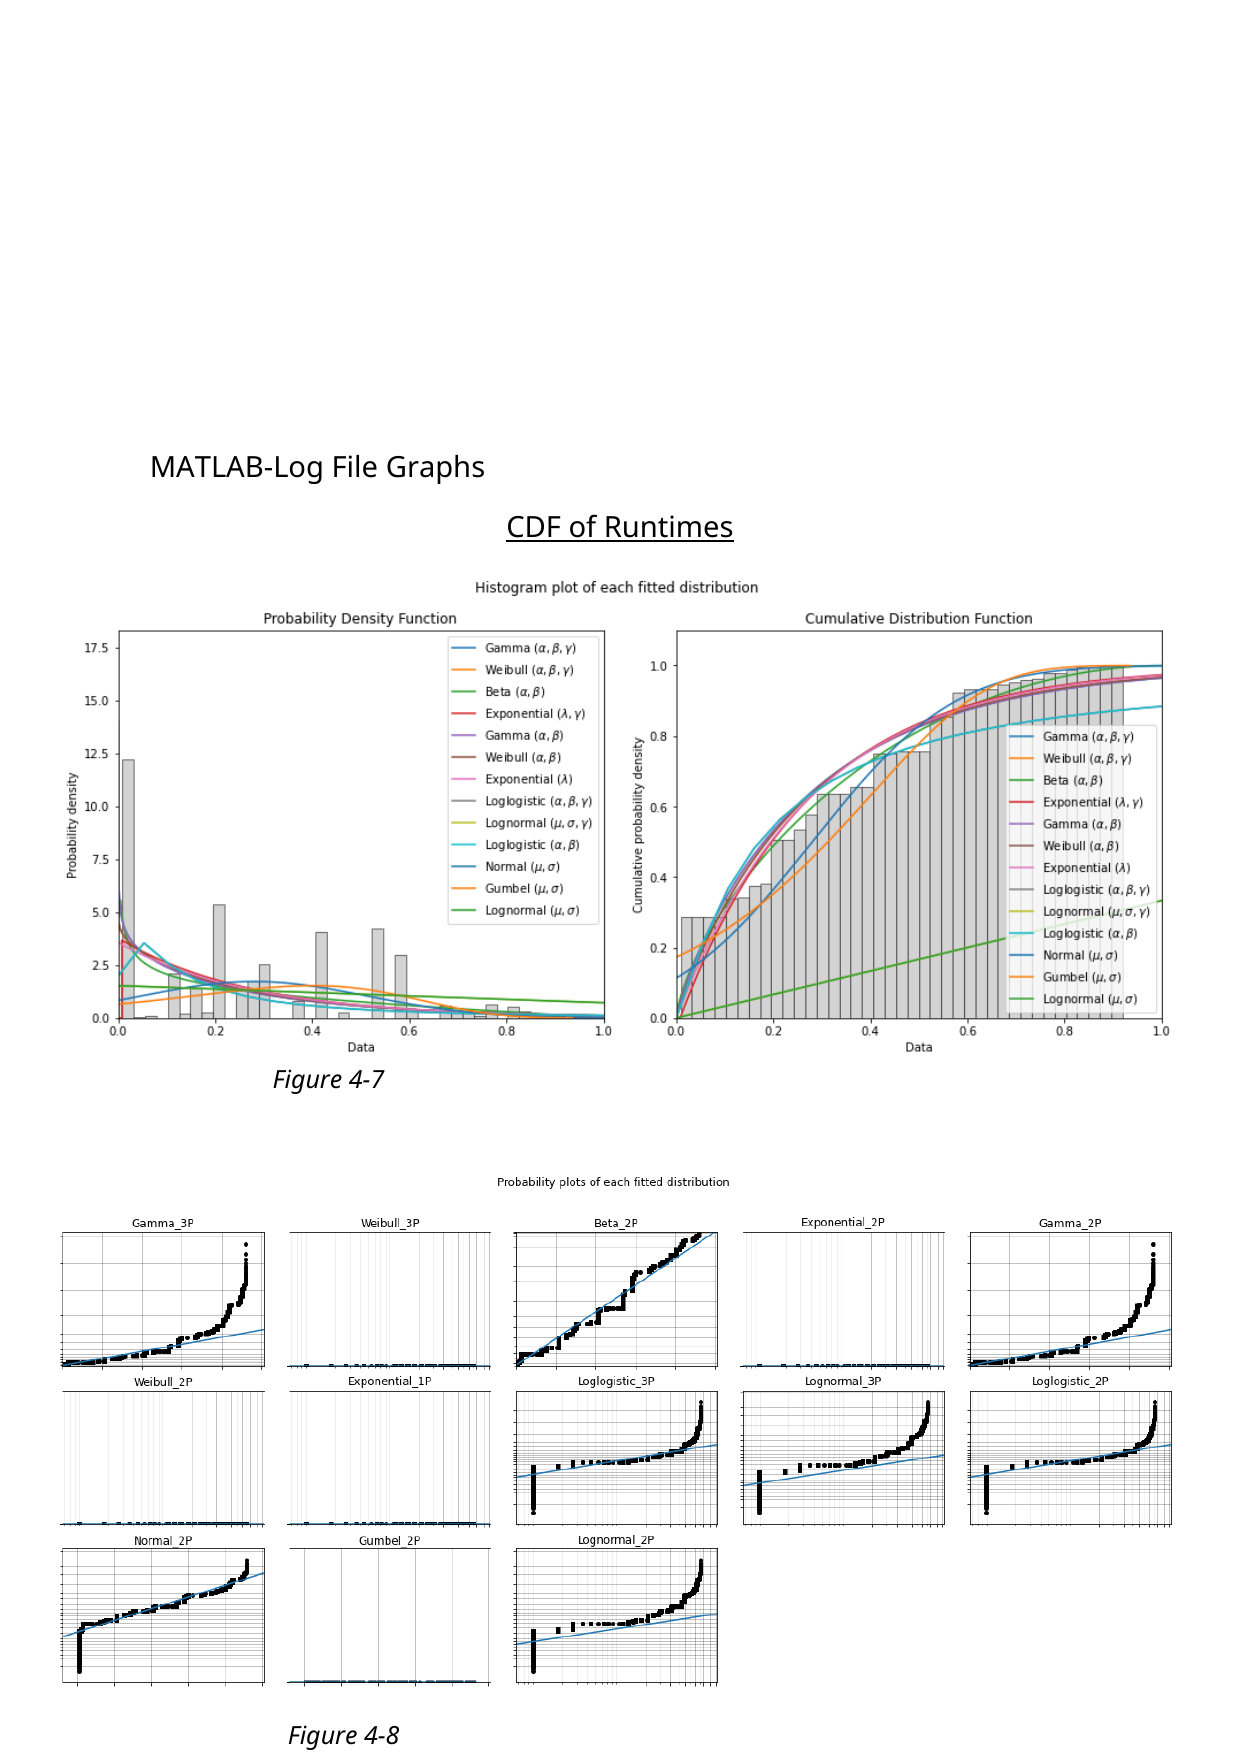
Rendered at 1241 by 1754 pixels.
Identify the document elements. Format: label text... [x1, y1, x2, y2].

subtitle CDF of Runtimes [150, 506, 1090, 546]
subtitle MATLAB-Log File Graphs [150, 447, 1090, 486]
picture [60, 573, 1178, 1062]
picture [52, 1171, 1177, 1692]
